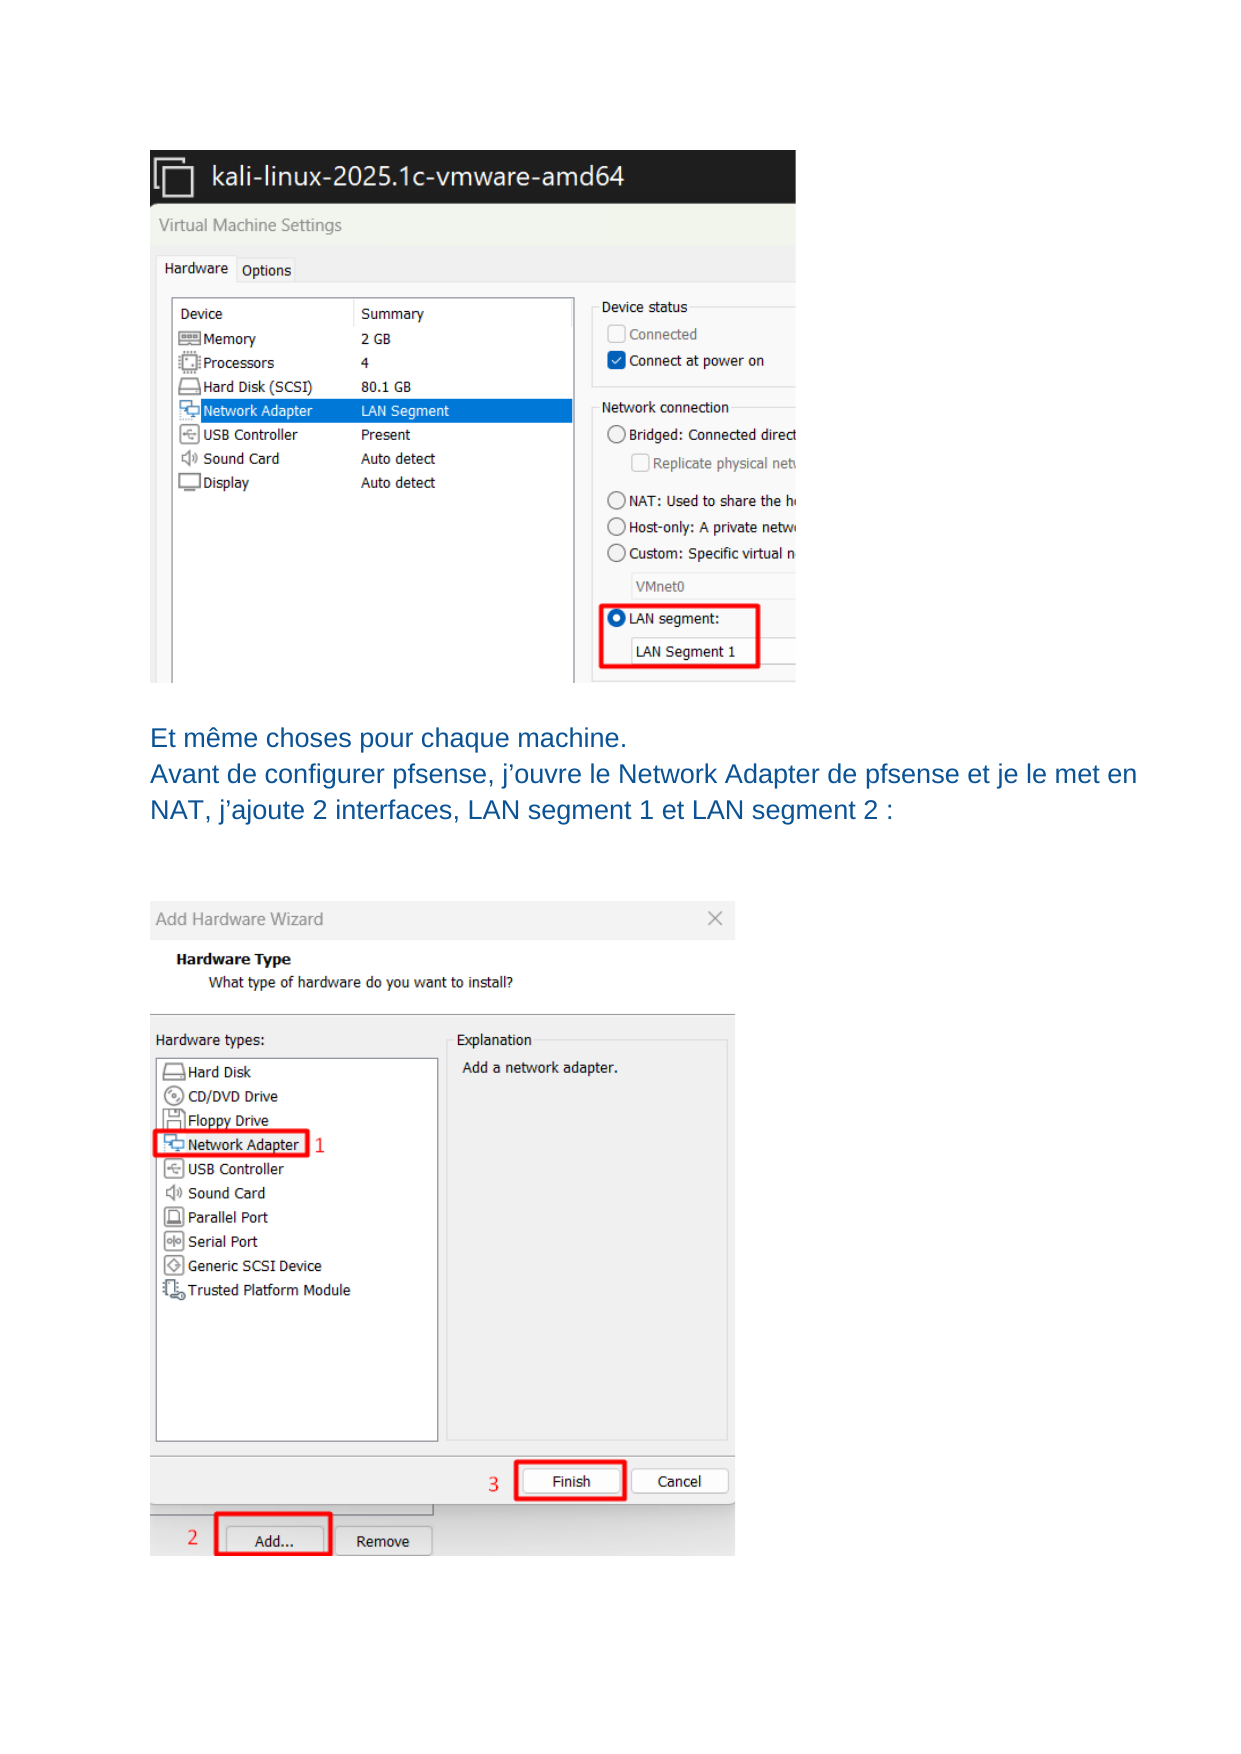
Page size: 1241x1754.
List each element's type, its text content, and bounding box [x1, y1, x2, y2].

picture [150, 150, 796, 683]
text Avant de configurer pfsense, j’ouvre le Network Adapter de pfsense et je le met en NAT, j’ajoute 2 interfaces, LAN segment 1 et LAN segment 2 : [150, 758, 1153, 825]
picture [150, 901, 736, 1556]
text Et même choses pour chaque machine. [150, 722, 1153, 753]
